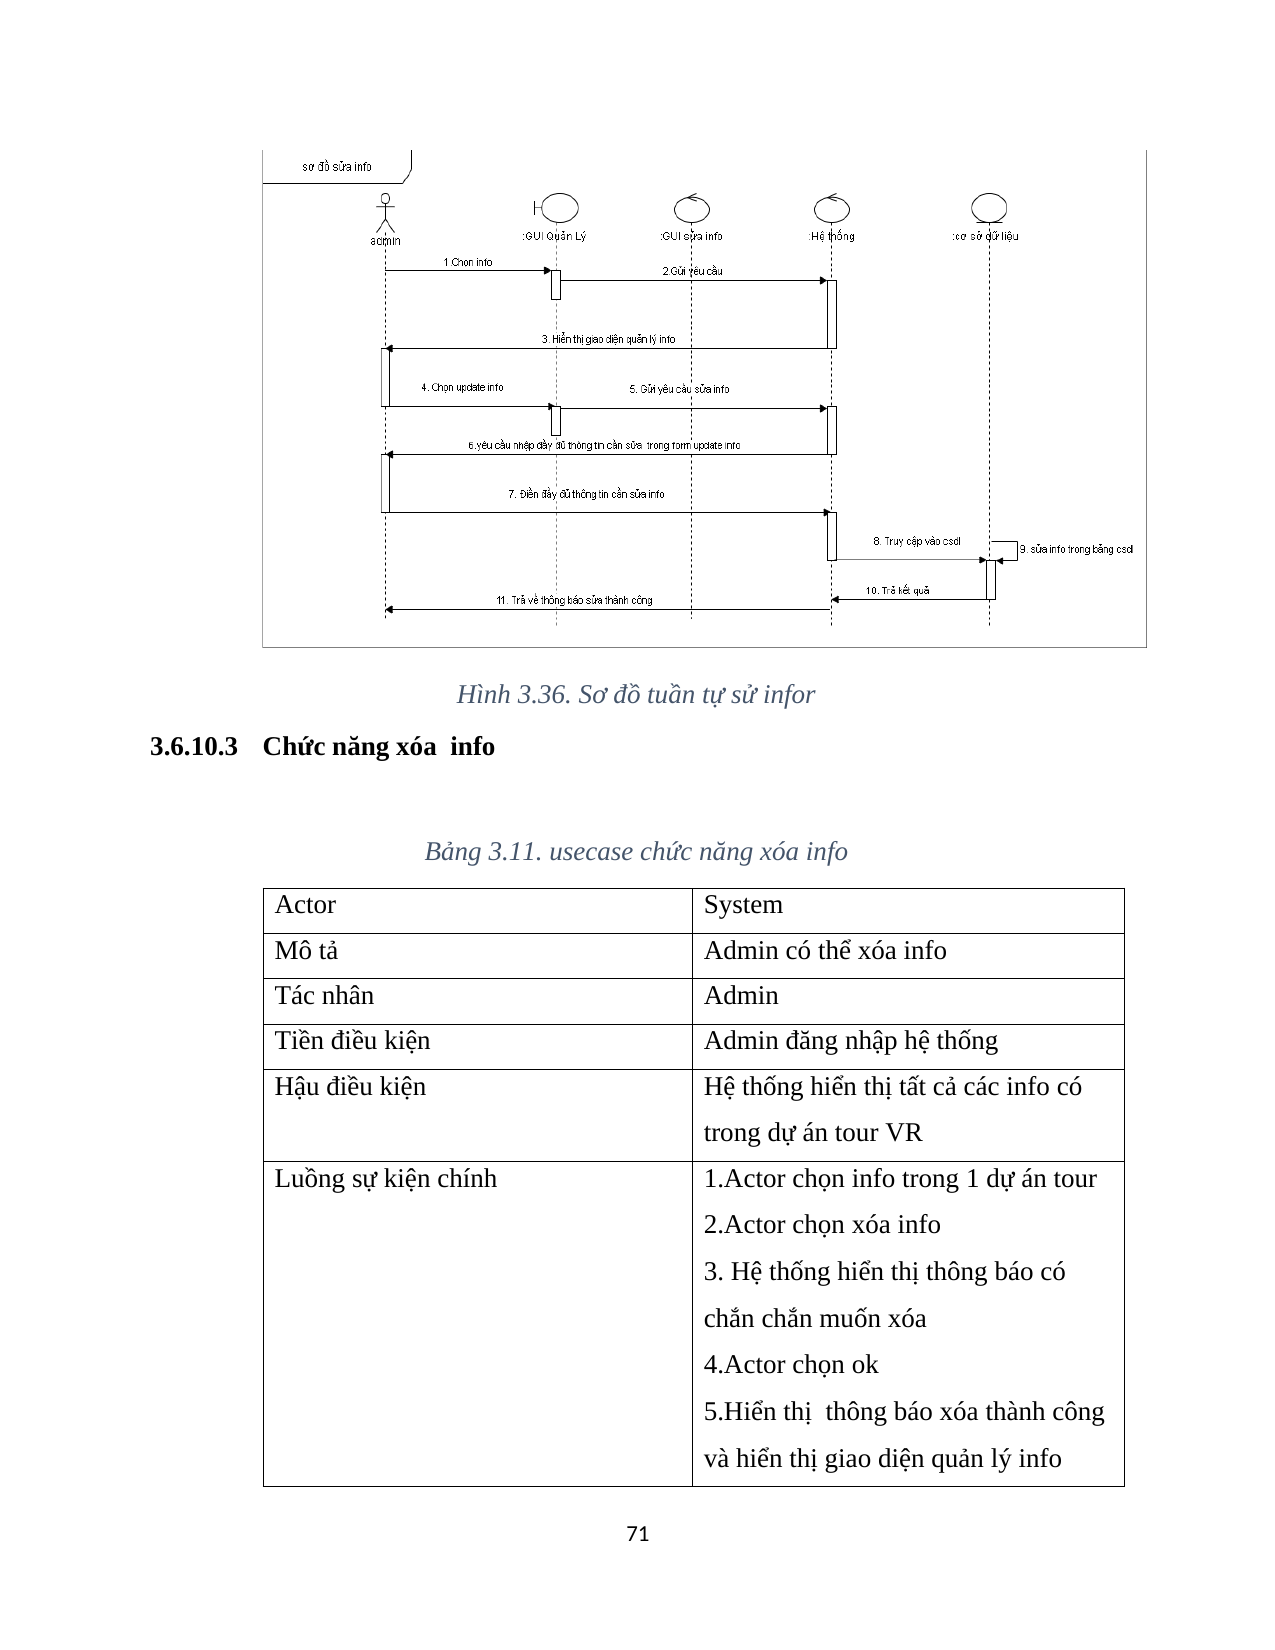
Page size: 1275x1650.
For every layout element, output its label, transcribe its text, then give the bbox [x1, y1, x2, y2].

table_header Actor [264, 889, 692, 933]
list Chức năng xóa info [150, 730, 1125, 761]
table_cell Admin có thể xóa info [693, 934, 1124, 978]
table_cell 1.Actor chọn info trong 1 dự án tour 2.Actor chọn xóa info 3. Hệ thống hiển thị thông báo có chắn chắn muốn xóa 4.Actor chọn ok 5.Hiển thị thông báo xóa thành công và hiển thị giao diện quản lý info [693, 1162, 1124, 1486]
text Bảng 3.11. usecase chức năng xóa info [150, 836, 1125, 867]
table_cell Admin đăng nhập hệ thống [693, 1025, 1124, 1069]
table_cell Admin [693, 979, 1124, 1023]
table_cell Luồng sự kiện chính [264, 1162, 692, 1486]
text Hình 3.29. Sơ đồ tuần tự sử infor [150, 678, 1125, 709]
table_cell Tác nhân [264, 979, 692, 1023]
table_cell Mô tả [264, 934, 692, 978]
picture [262, 150, 1147, 648]
table_header System [693, 889, 1124, 933]
table_cell Hệ thống hiển thị tất cả các info có trong dự án tour VR [693, 1070, 1124, 1161]
table_cell Tiền điều kiện [264, 1025, 692, 1069]
table_cell Hậu điều kiện [264, 1070, 692, 1161]
